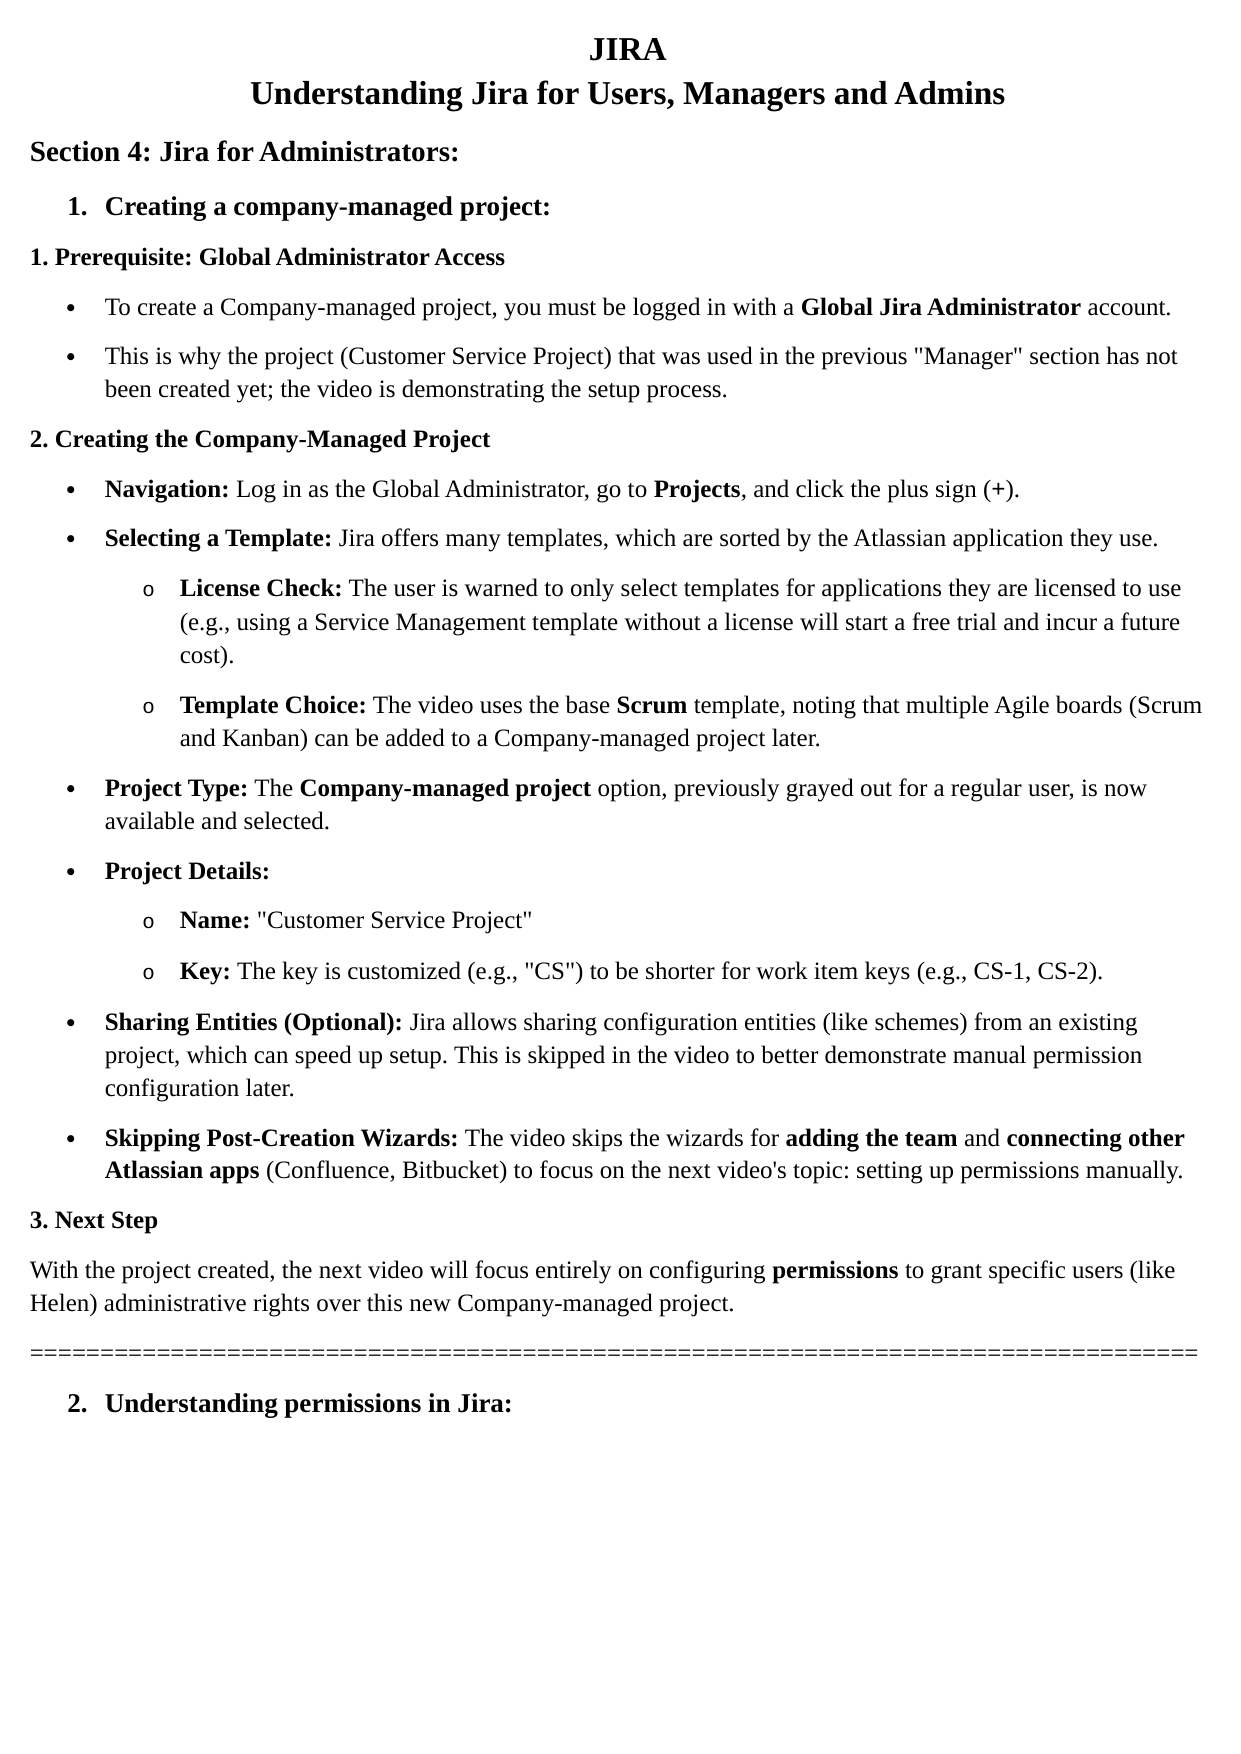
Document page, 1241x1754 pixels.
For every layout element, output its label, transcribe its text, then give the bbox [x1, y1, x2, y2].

list Navigation: Log in as the Global Administrator, go to Projects, and click the plus sign (+). [67, 474, 1211, 502]
text With the project created, the next video will focus entirely on configuring permissions to grant specific users (like Helen) administrative rights over this new Company-managed project. [29, 1255, 1211, 1317]
list To create a Company-managed project, you must be logged in with a Global Jira Administrator account. [67, 292, 1211, 320]
list This is why the project (Customer Service Project) that was used in the previous "Manager" section has not been created yet; the video is demonstrating the setup process. [67, 341, 1211, 403]
list JIRA [44, 29, 1211, 68]
text 1. Prerequisite: Global Administrator Access [29, 242, 1211, 271]
text Section 4: Jira for Administrators: [29, 134, 1211, 168]
text =================================================================================== [29, 1338, 1211, 1366]
list Sharing Entities (Optional): Jira allows sharing configuration entities (like schemes) from an existing project, which can speed up setup. This is skipped in the video to better demonstrate manual permission configuration later. [67, 1007, 1211, 1102]
text 2. Creating the Company-Managed Project [29, 424, 1211, 453]
list License Check: The user is warned to only select templates for applications they are licensed to use (e.g., using a Service Management template without a license will start a free trial and incur a future cost). [142, 573, 1211, 669]
list Understanding Jira for Users, Managers and Admins [44, 74, 1211, 112]
list Skipping Post-Creation Wizards: The video skips the wizards for adding the team and connecting other Atlassian apps (Confluence, Bitbucket) to focus on the next video's topic: setting up permissions manually. [67, 1123, 1211, 1184]
list Understanding permissions in Jira: [67, 1387, 1211, 1418]
list Project Type: The Company-managed project option, previously grayed out for a regular user, is now available and selected. [67, 773, 1211, 835]
list Key: The key is customized (e.g., "CS") to be shorter for work item keys (e.g., CS-1, CS-2). [142, 956, 1211, 986]
list Project Details: [67, 856, 1211, 885]
list Selecting a Template: Jira offers many templates, which are sorted by the Atlassian application they use. [67, 523, 1211, 552]
text 3. Next Step [29, 1205, 1211, 1234]
list Name: "Customer Service Project" [142, 906, 1211, 935]
list Creating a company-managed project: [67, 189, 1211, 221]
list Template Choice: The video uses the base Scrum template, noting that multiple Agile boards (Scrum and Kanban) can be added to a Company-managed project later. [142, 690, 1211, 752]
